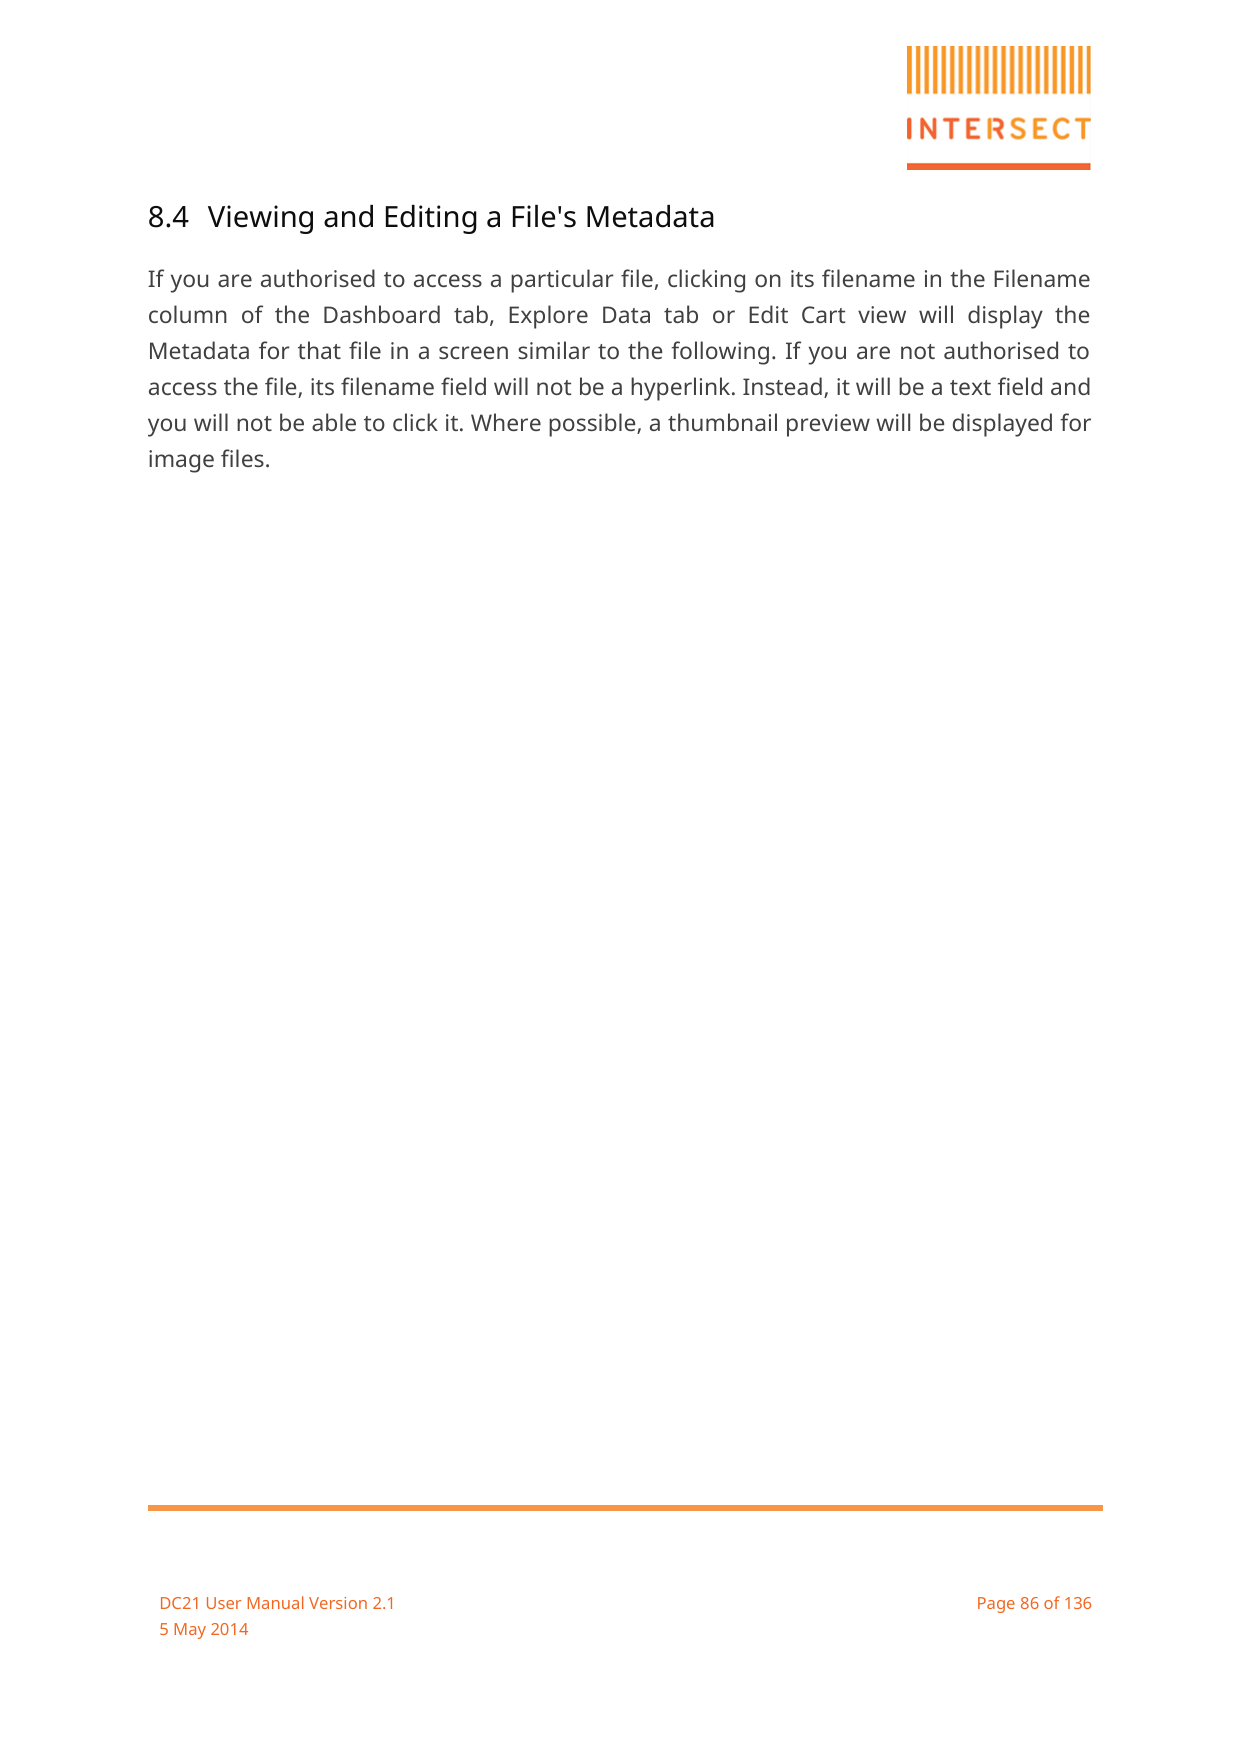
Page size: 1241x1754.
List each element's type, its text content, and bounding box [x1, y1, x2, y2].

subtitle Viewing and Editing a File's Metadata [148, 197, 1092, 236]
picture [905, 44, 1093, 172]
text If you are authorised to access a particular file, clicking on its filename in the Filename column of the Dashboard tab, Explore Data tab or Edit Cart view will display the Metadata for that file in a screen similar to the following. If you are not authorised to access the file, its filename field will not be a hyperlink. Instead, it will be a text field and you will not be able to click it. Where possible, a thumbnail preview will be displayed for image files. [148, 263, 1092, 474]
